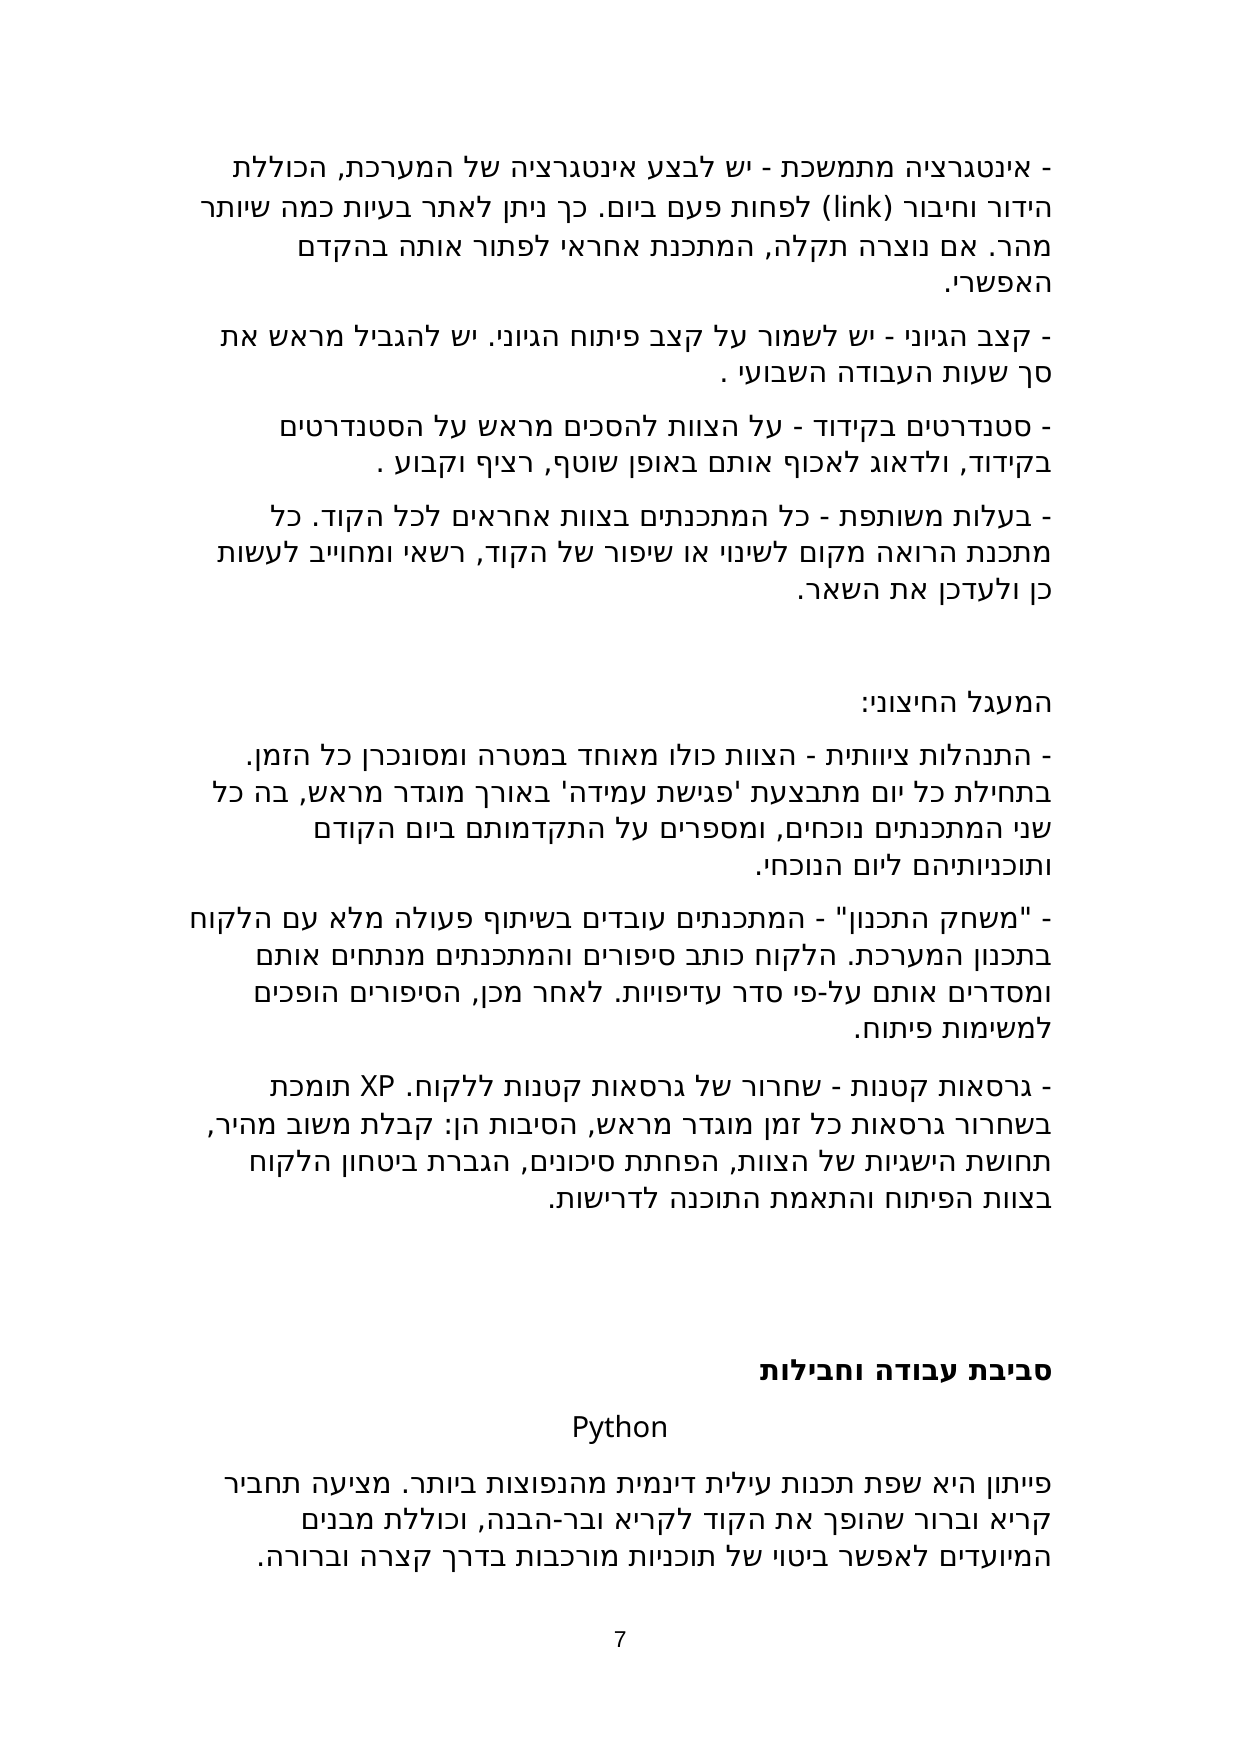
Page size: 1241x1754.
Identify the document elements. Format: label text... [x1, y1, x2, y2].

text סביבת עבודה וחבילות [187, 1353, 1053, 1387]
text - סטנדרטים בקידוד - על הצוות להסכים מראש על הסטנדרטים בקידוד, ולדאוג לאכוף אותם באופן שוטף, רציף וקבוע . [187, 409, 1053, 480]
text Python [187, 1407, 1053, 1446]
text - אינטגרציה מתמשכת - יש לבצע אינטגרציה של המערכת, הכוללת הידור וחיבור (link) לפחות פעם ביום. כך ניתן לאתר בעיות כמה שיותר מהר. אם נוצרה תקלה, המתכנת אחראי לפתור אותה בהקדם האפשרי. [187, 150, 1053, 300]
text המעגל החיצוני: [187, 685, 1053, 719]
text - התנהלות ציוותית - הצוות כולו מאוחד במטרה ומסונכרן כל הזמן. בתחילת כל יום מתבצעת 'פגישת עמידה' באורך מוגדר מראש, בה כל שני המתכנתים נוכחים, ומספרים על התקדמותם ביום הקודם ותוכניותיהם ליום הנוכחי. [187, 738, 1053, 882]
text - בעלות משותפת - כל המתכנתים בצוות אחראים לכל הקוד. כל מתכנת הרואה מקום לשינוי או שיפור של הקוד, רשאי ומחוייב לעשות כן ולעדכן את השאר. [187, 499, 1053, 606]
text - קצב הגיוני - יש לשמור על קצב פיתוח הגיוני. יש להגביל מראש את סך שעות העבודה השבועי . [187, 319, 1053, 390]
text - גרסאות קטנות - שחרור של גרסאות קטנות ללקוח. XP תומכת בשחרור גרסאות כל זמן מוגדר מראש, הסיבות הן: קבלת משוב מהיר, תחושת הישגיות של הצוות, הפחתת סיכונים, הגברת ביטחון הלקוח בצוות הפיתוח והתאמת התוכנה לדרישות. [187, 1065, 1053, 1215]
text פייתון היא שפת תכנות עילית דינמית מהנפוצות ביותר. מציעה תחביר קריא וברור שהופך את הקוד לקריא ובר-הבנה, וכוללת מבנים המיועדים לאפשר ביטוי של תוכניות מורכבות בדרך קצרה וברורה. [187, 1466, 1053, 1573]
text - "משחק התכנון" - המתכנתים עובדים בשיתוף פעולה מלא עם הלקוח בתכנון המערכת. הלקוח כותב סיפורים והמתכנתים מנתחים אותם ומסדרים אותם על-פי סדר עדיפויות. לאחר מכן, הסיפורים הופכים למשימות פיתוח. [187, 902, 1053, 1046]
